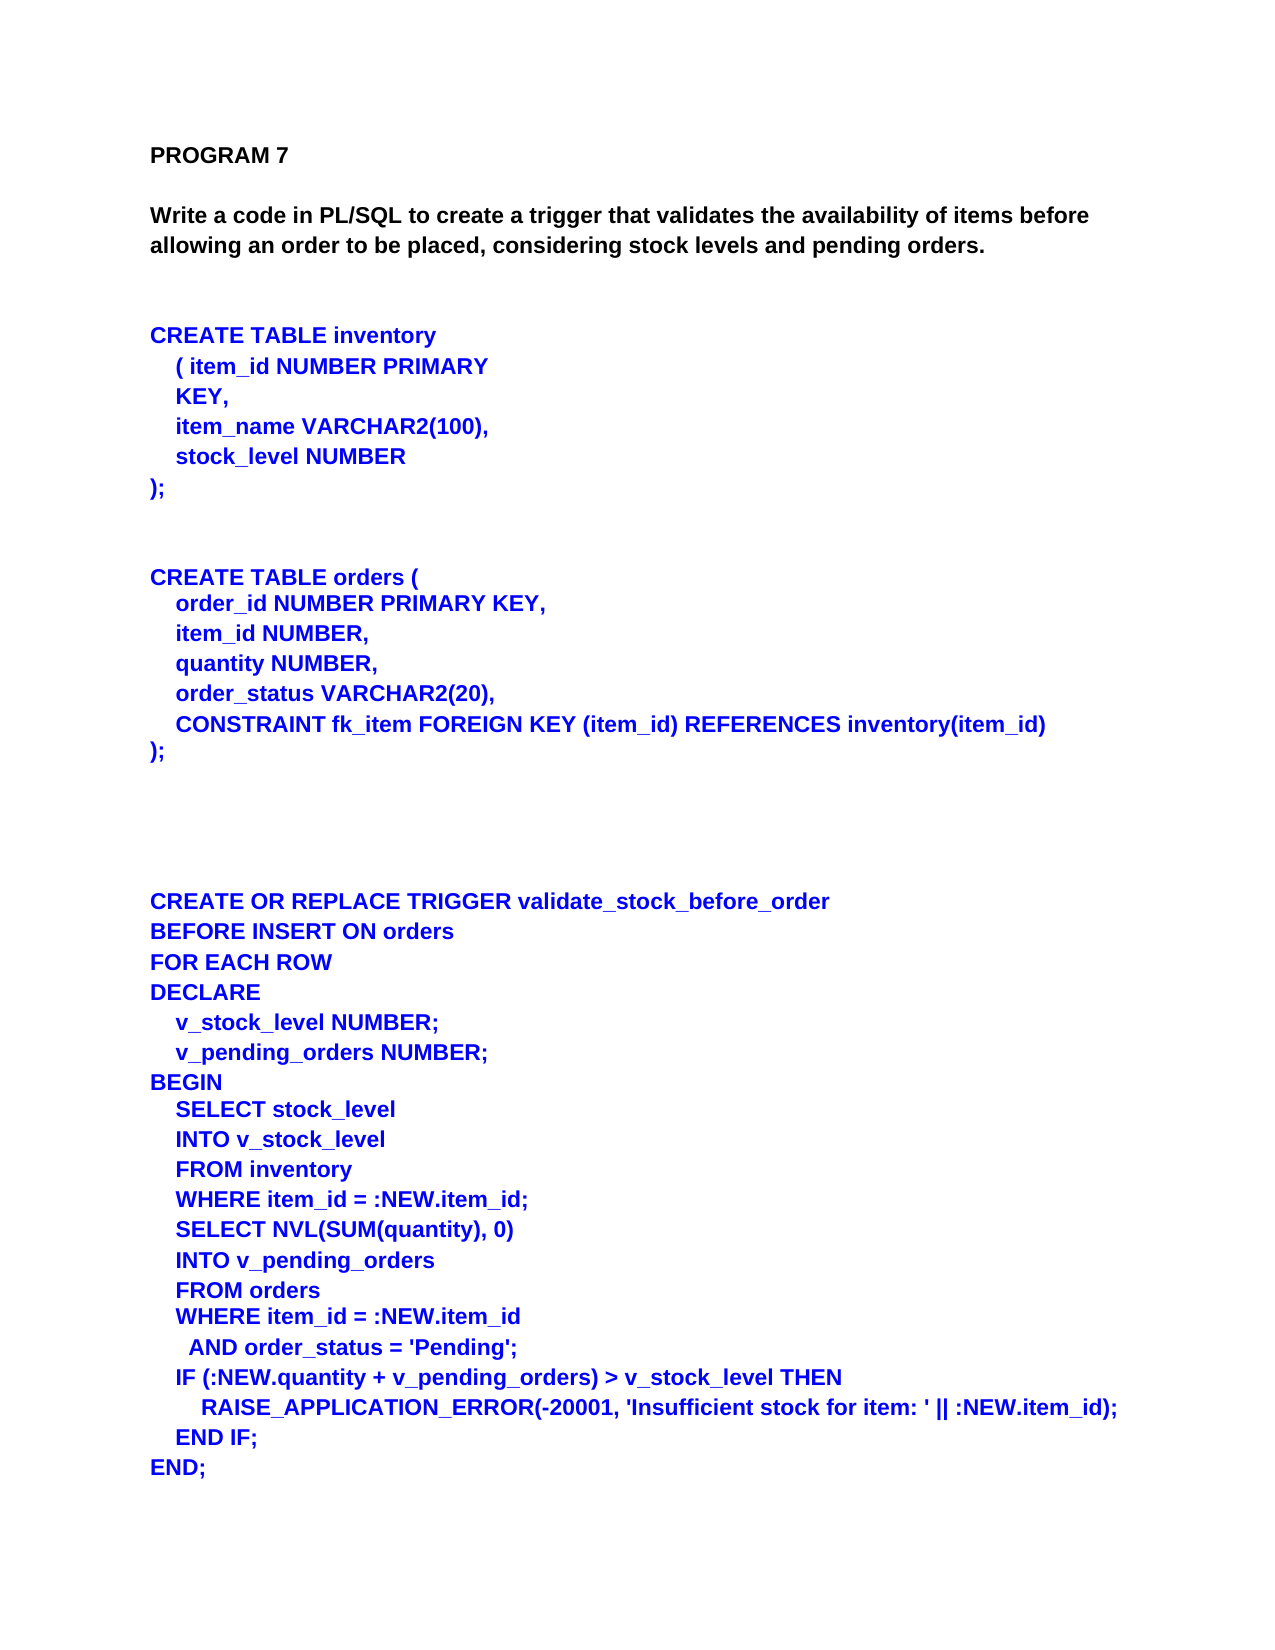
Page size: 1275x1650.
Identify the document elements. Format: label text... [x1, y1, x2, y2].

text SELECT stock_level INTO v_stock_level FROM inventory [175, 1096, 398, 1182]
text ); [150, 737, 1210, 763]
text Write a code in PL/SQL to create a trigger that validates the availability of items before allowing an order to be placed, considering stock levels and pending orders. [150, 202, 1116, 259]
text ); [150, 473, 1210, 500]
text CREATE OR REPLACE TRIGGER validate_stock_before_order BEFORE INSERT ON orders [150, 888, 832, 944]
text order_id NUMBER PRIMARY KEY, item_id NUMBER, [175, 590, 548, 646]
text v_stock_level NUMBER; v_pending_orders NUMBER; [175, 1009, 490, 1065]
text IF (:NEW.quantity + v_pending_orders) > v_stock_level THEN RAISE_APPLICATION_ERROR(-20001, 'Insufficient stock for item: ' || :NEW.item_id); [175, 1364, 1119, 1420]
text CONSTRAINT fk_item FOREIGN KEY (item_id) REFERENCES inventory(item_id) [175, 711, 1210, 737]
text WHERE item_id = :NEW.item_id AND order_status = 'Pending'; [175, 1303, 523, 1360]
text PROGRAM 7 [150, 142, 1116, 168]
text BEGIN [150, 1069, 1210, 1096]
text FROM orders [175, 1277, 1210, 1303]
text WHERE item_id = :NEW.item_id; SELECT NVL(SUM(quantity), 0) INTO v_pending_orders [175, 1186, 531, 1273]
text item_name VARCHAR2(100), stock_level NUMBER [175, 413, 491, 470]
text END IF; END; [150, 1424, 260, 1481]
text FOR EACH ROW DECLARE [150, 948, 334, 1005]
text CREATE TABLE orders ( [150, 563, 1210, 590]
text CREATE TABLE inventory ( item_id NUMBER PRIMARY KEY, [150, 322, 535, 409]
text quantity NUMBER, order_status VARCHAR2(20), [175, 650, 496, 707]
